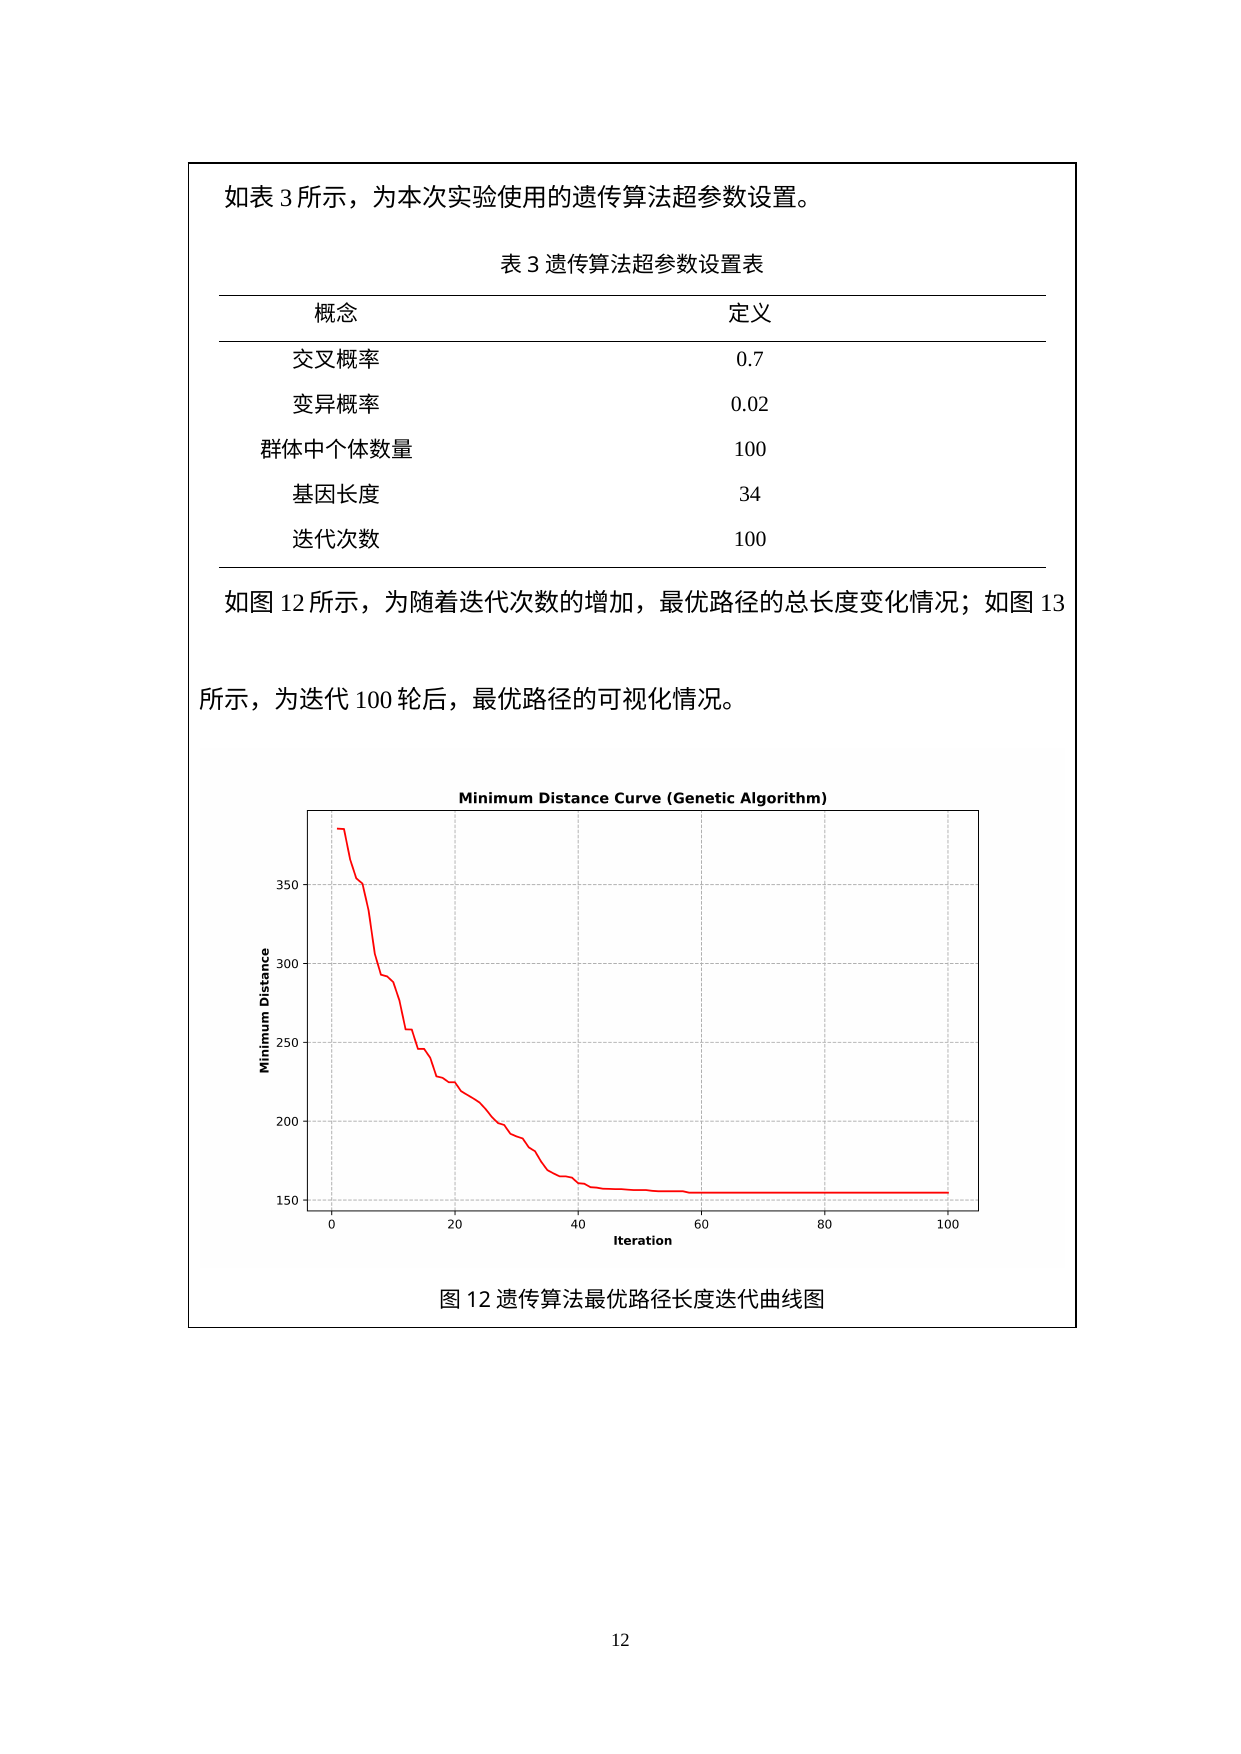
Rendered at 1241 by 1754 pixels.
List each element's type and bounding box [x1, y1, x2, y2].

picture [199, 748, 1065, 1268]
table_cell [189, 164, 1075, 1326]
